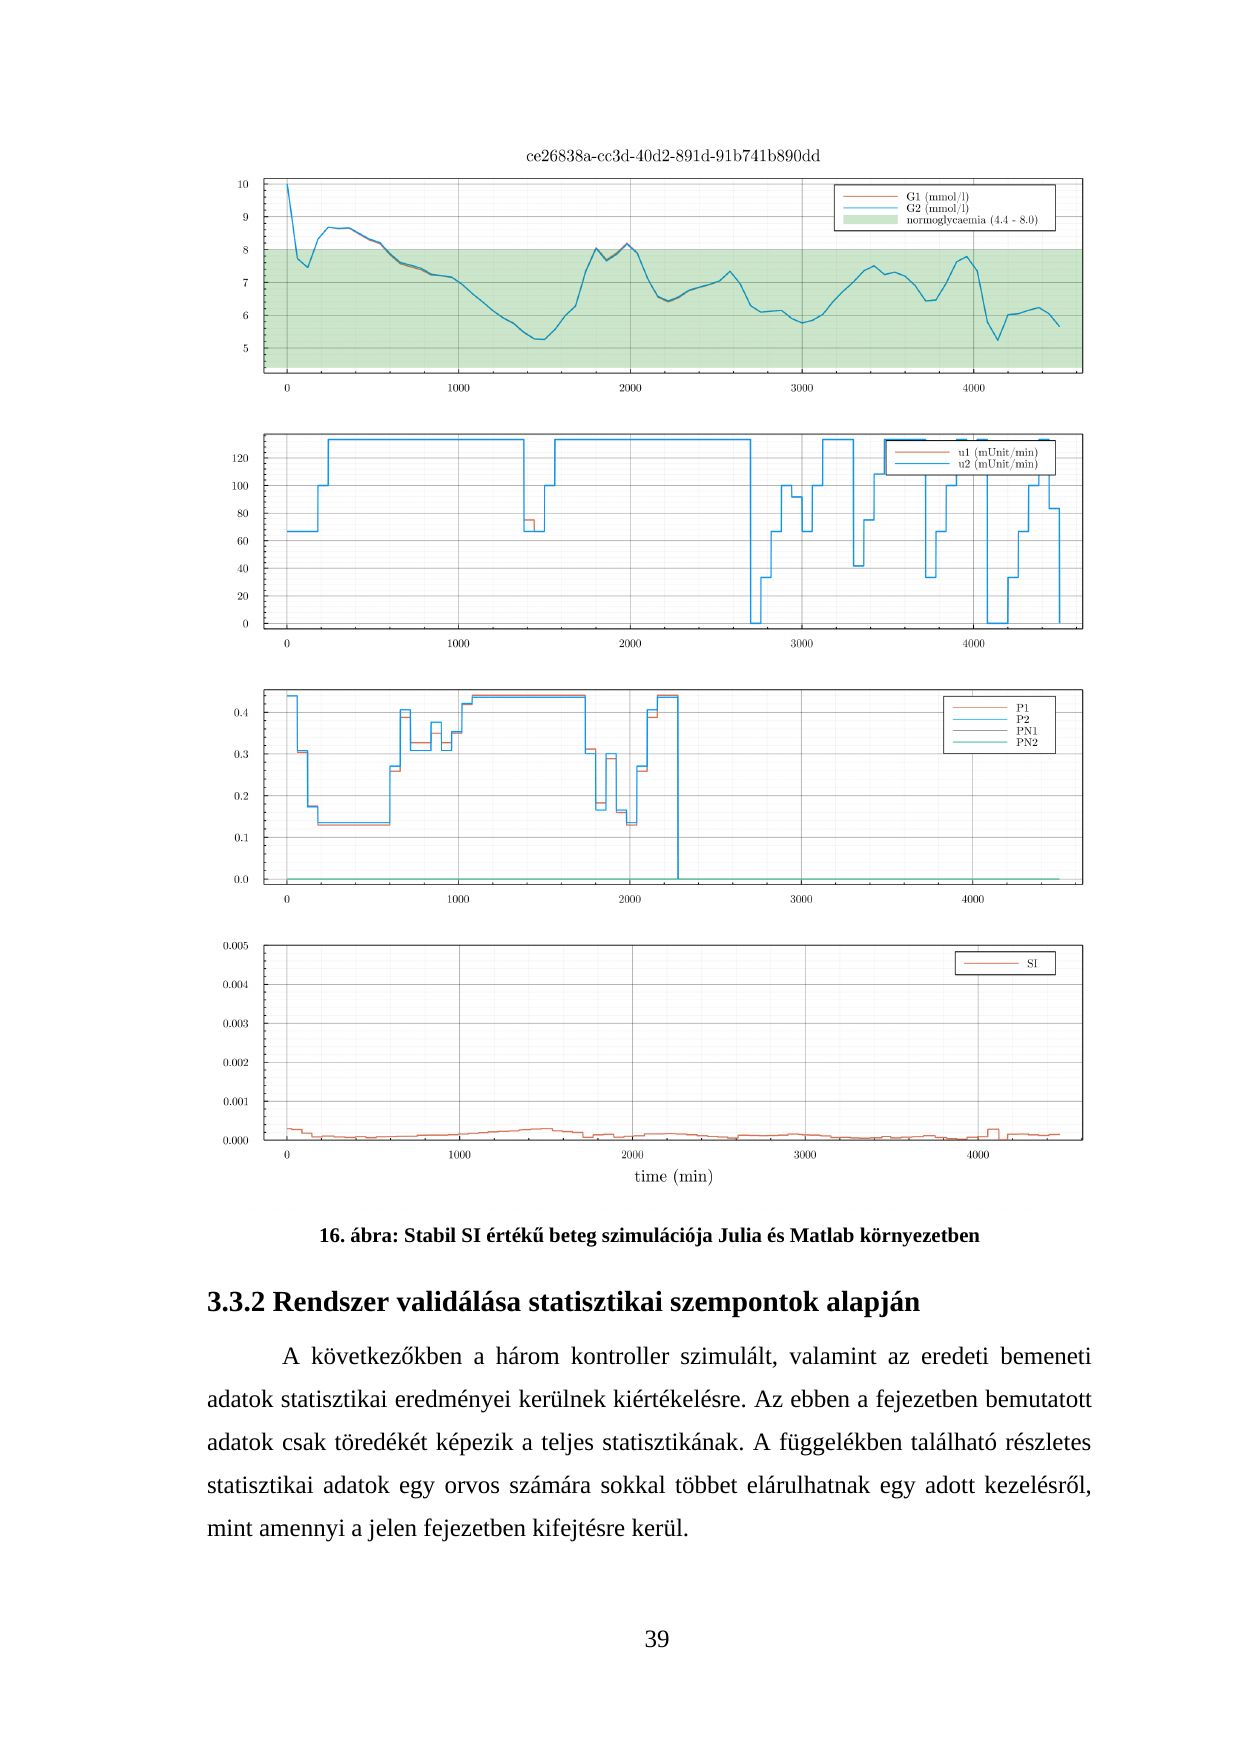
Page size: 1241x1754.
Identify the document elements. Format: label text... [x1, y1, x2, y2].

text 16. ábra: Stabil SI értékű beteg szimulációja Julia és Matlab környezetben [207, 1223, 1092, 1247]
subtitle Rendszer validálása statisztikai szempontok alapján [207, 1284, 1092, 1318]
text A következőkben a három kontroller szimulált, valamint az eredeti bemeneti adatok statisztikai eredményei kerülnek kiértékelésre. Az ebben a fejezetben bemutatott adatok csak töredékét képezik a teljes statisztikának. A függelékben található részletes statisztikai adatok egy orvos számára sokkal többet elárulhatnak egy adott kezelésről, mint amennyi a jelen fejezetben kifejtésre kerül. [207, 1341, 1092, 1542]
picture [206, 147, 1093, 1211]
